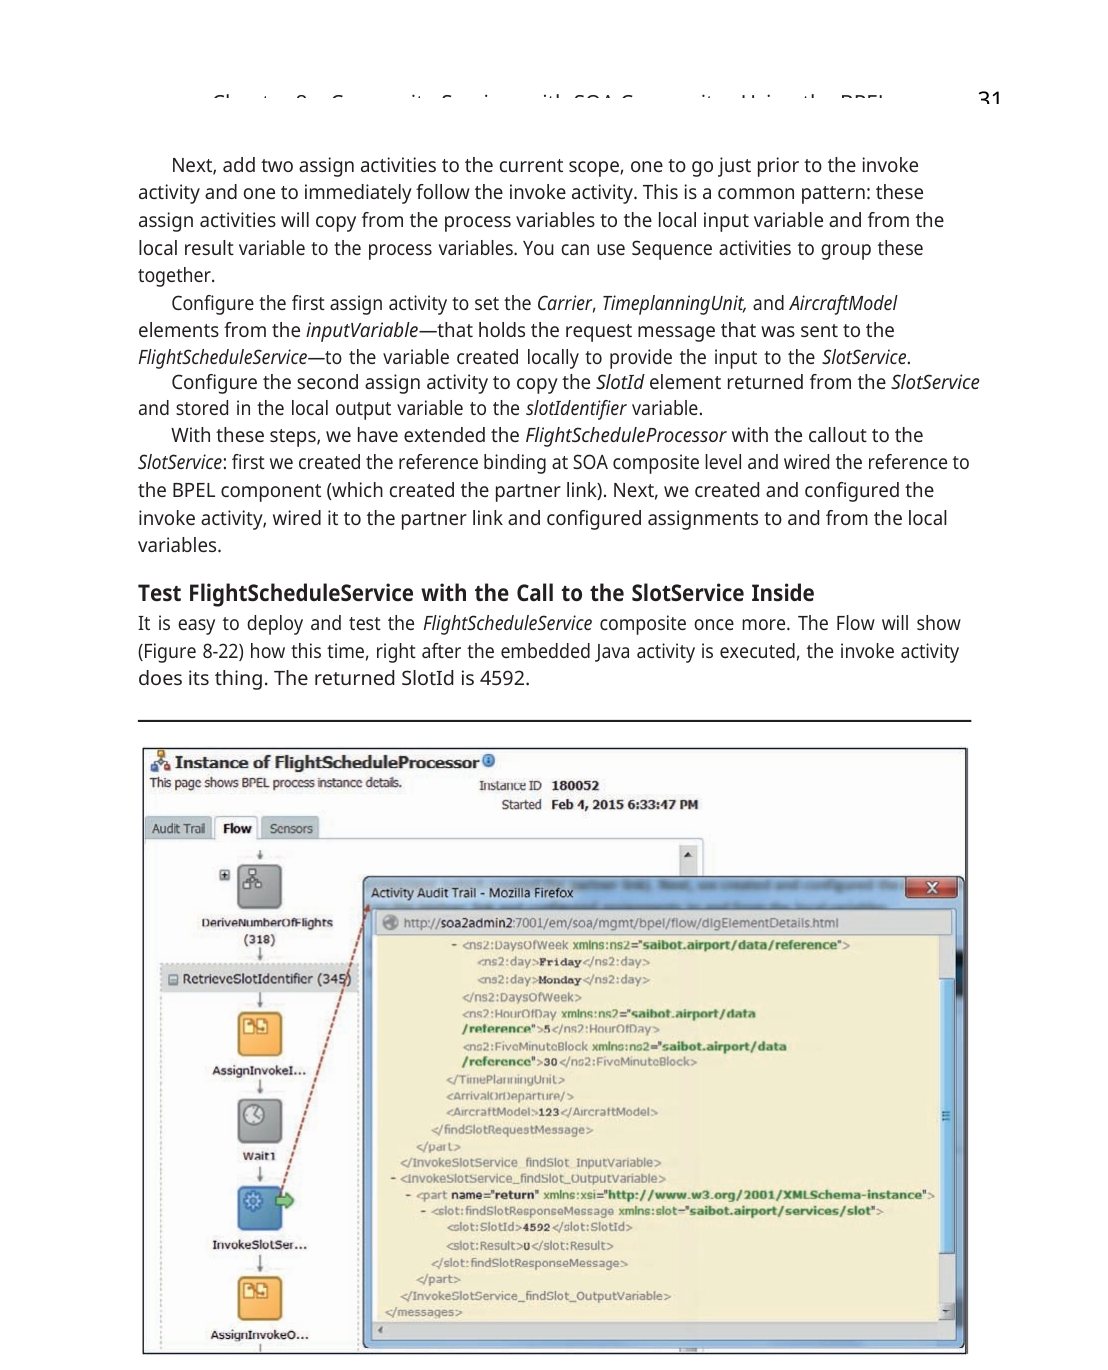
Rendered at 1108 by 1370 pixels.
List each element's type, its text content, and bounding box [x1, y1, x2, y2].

text Configure the first assign activity to set the Carrier, TimeplanningUnit, and AircraftModel elements from the inputVariable—that holds the request message that was sent to the FlightScheduleService—to the variable created locally to provide the input to the SlotService. [138, 289, 969, 370]
subtitle Test FlightScheduleService with the Call to the SlotService Inside [138, 576, 1107, 608]
text With these steps, we have extended the FlightScheduleProcessor with the callout to the SlotService: first we created the reference binding at SOA composite level and wired the reference to the BPEL component (which created the partner link). Next, we created and configured the invoke activity, wired it to the partner link and configured assignments to and from the local variables. [138, 421, 972, 559]
text Next, add two assign activities to the current scope, one to go just prior to the invoke activity and one to immediately follow the invoke activity. This is a common pattern: these assign activities will copy from the process variables to the local input variable and from the local result variable to the process variables. You can use Sequence activities to group these together. [138, 151, 962, 289]
text Configure the second assign activity to copy the SlotId element returned from the SlotService [171, 370, 1107, 394]
text and stored in the local output variable to the slotIdentifier variable. [138, 394, 1107, 421]
text It is easy to deploy and test the FlightScheduleService composite once more. The Flow will show (Figure 8-22) how this time, right after the embedded Java activity is executed, the invoke activity does its thing. The returned SlotId is 4592. [138, 609, 961, 692]
picture [142, 746, 969, 1356]
